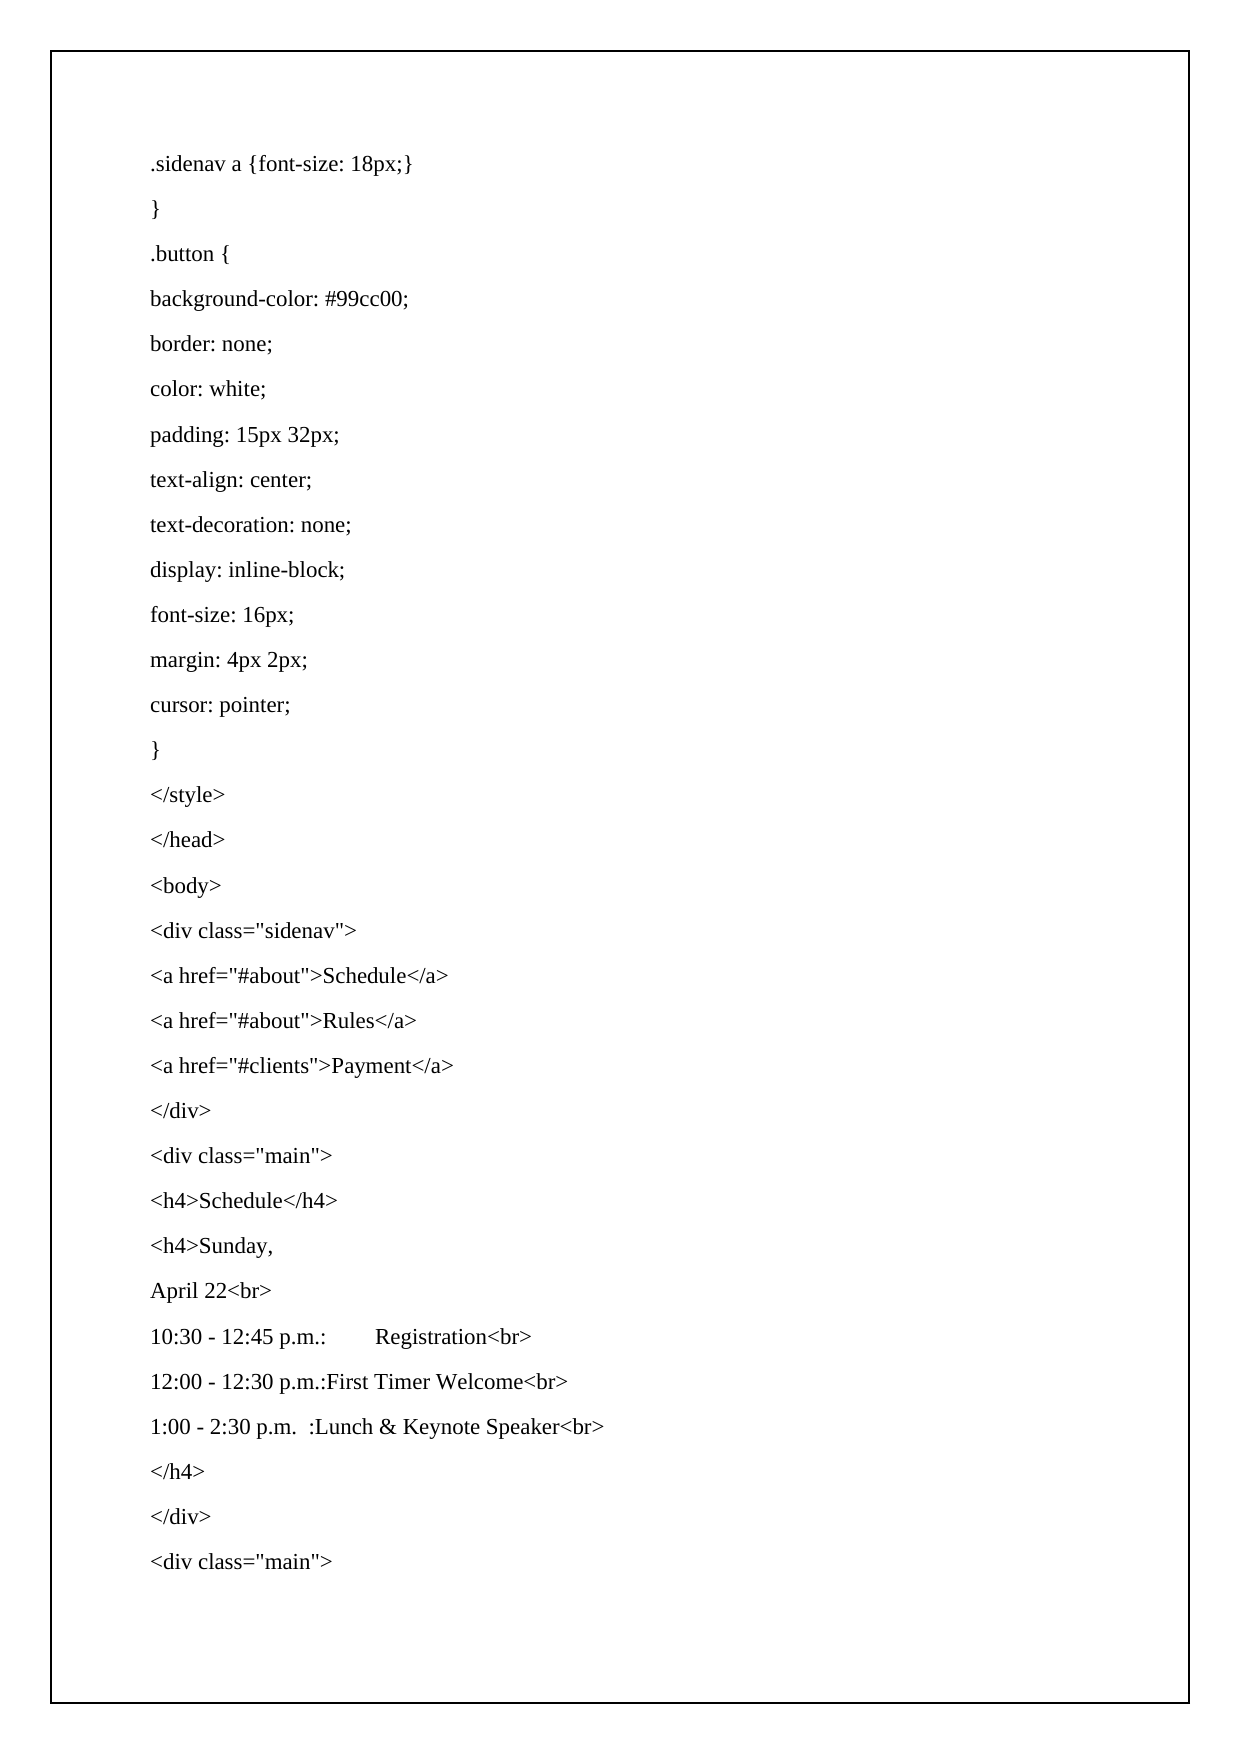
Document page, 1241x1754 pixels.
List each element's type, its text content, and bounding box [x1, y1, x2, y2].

text </div> [150, 1097, 1090, 1123]
text } [150, 195, 1090, 221]
text </style> [150, 781, 1090, 808]
text <a href="#clients">Payment</a> [150, 1052, 1090, 1078]
text <h4>Sunday, [150, 1232, 1090, 1259]
text <a href="#about">Schedule</a> [150, 962, 1090, 988]
text .sidenav a {font-size: 18px;} [150, 150, 1090, 176]
text 10:30 - 12:45 p.m.: Registration<br> [150, 1323, 1090, 1349]
text cursor: pointer; [150, 691, 1090, 718]
text </h4> [150, 1458, 1090, 1484]
text </div> [150, 1503, 1090, 1529]
text .button { [150, 240, 1090, 267]
text <body> [150, 872, 1090, 898]
text <div class="main"> [150, 1142, 1090, 1169]
text margin: 4px 2px; [150, 646, 1090, 672]
text font-size: 16px; [150, 601, 1090, 627]
text background-color: #99cc00; [150, 285, 1090, 312]
text border: none; [150, 330, 1090, 357]
text text-align: center; [150, 466, 1090, 492]
text 1:00 - 2:30 p.m. :Lunch & Keynote Speaker<br> [150, 1413, 1090, 1439]
text display: inline-block; [150, 556, 1090, 582]
text color: white; [150, 376, 1090, 402]
text April 22<br> [150, 1278, 1090, 1304]
text 12:00 - 12:30 p.m.:First Timer Welcome<br> [150, 1368, 1090, 1394]
text </head> [150, 827, 1090, 853]
text text-decoration: none; [150, 511, 1090, 537]
text <div class="main"> [150, 1548, 1090, 1574]
text <a href="#about">Rules</a> [150, 1007, 1090, 1033]
text padding: 15px 32px; [150, 421, 1090, 447]
text } [150, 736, 1090, 763]
text <h4>Schedule</h4> [150, 1187, 1090, 1214]
text <div class="sidenav"> [150, 917, 1090, 943]
